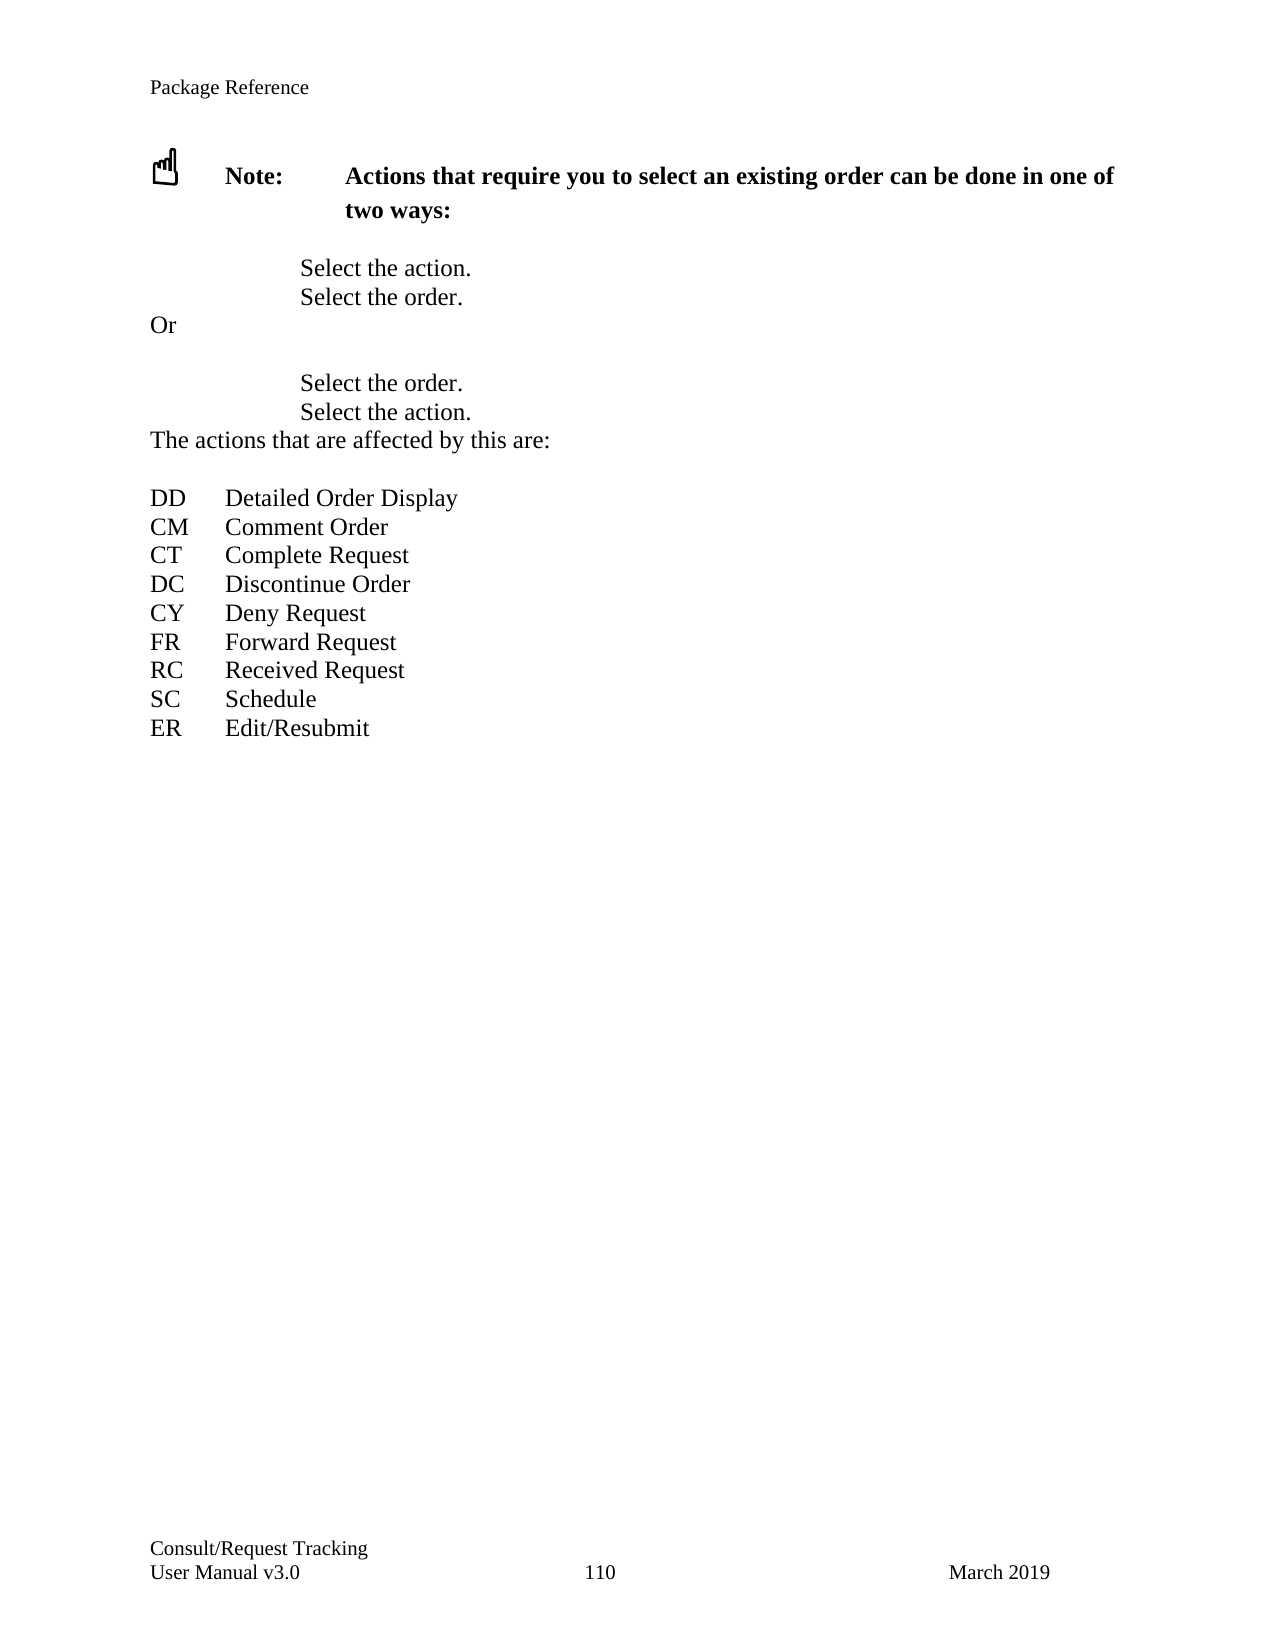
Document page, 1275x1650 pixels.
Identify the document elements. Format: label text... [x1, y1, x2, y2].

list CT Complete Request [150, 541, 1125, 569]
list DC Discontinue Order [150, 569, 1125, 598]
list CM Comment Order [150, 512, 1125, 541]
list Select the order. [150, 282, 1125, 311]
list Select the order. [150, 368, 1125, 397]
list DD Detailed Order Display [150, 483, 1125, 512]
text The actions that are affected by this are: [150, 426, 1125, 454]
list ER Edit/Resubmit [150, 713, 1125, 742]
list Select the action. [150, 397, 1125, 426]
list Select the action. [150, 253, 1125, 282]
list RC Received Request [150, 656, 1125, 684]
list FR Forward Request [150, 627, 1125, 656]
text Note: Actions that require you to select an existing order can be done in one of two ways: [150, 150, 1125, 224]
list SC Schedule [150, 684, 1125, 713]
list Or [150, 311, 1125, 339]
list CY Deny Request [150, 598, 1125, 627]
